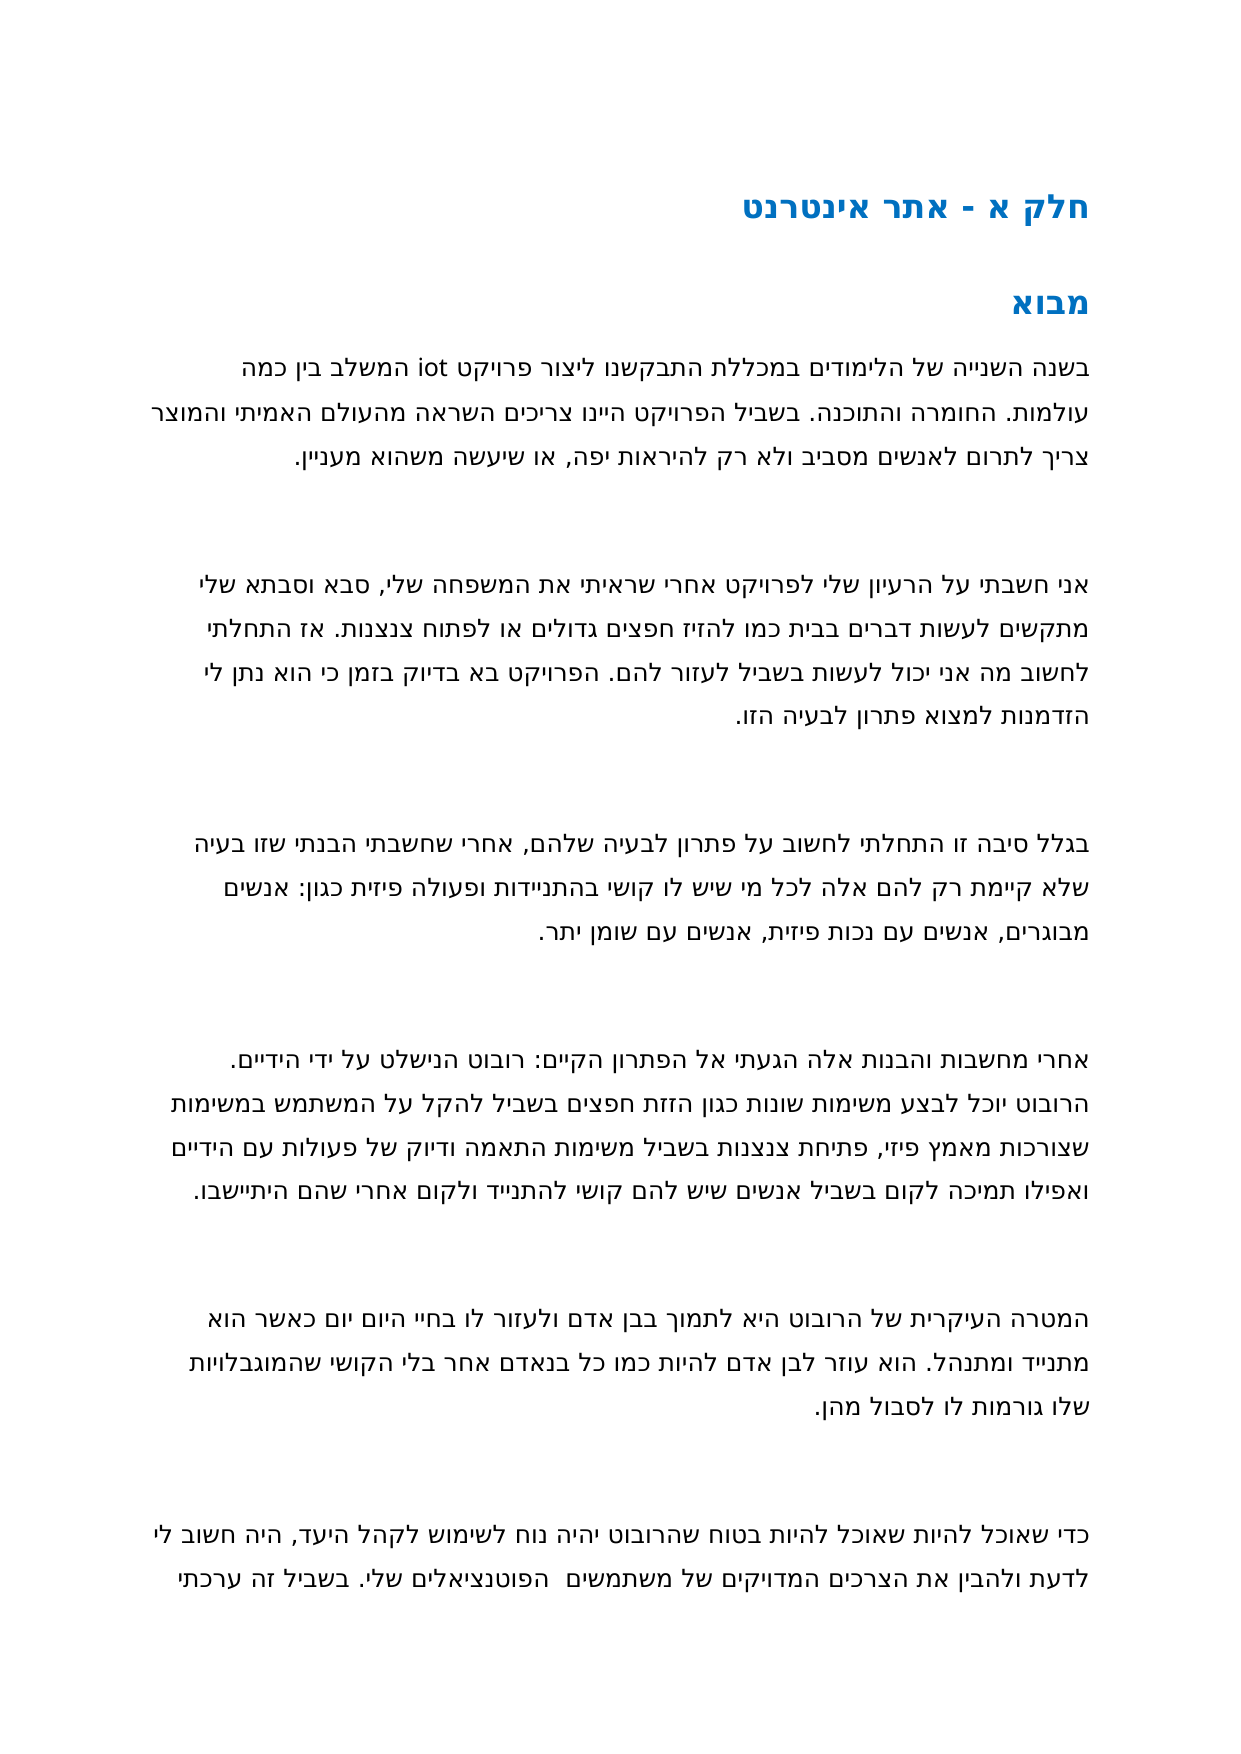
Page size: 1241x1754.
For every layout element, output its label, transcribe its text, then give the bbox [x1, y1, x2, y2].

text המטרה העיקרית של הרובוט היא לתמוך בבן אדם ולעזור לו בחיי היום יום כאשר הוא מתנייד ומתנהל. הוא עוזר לבן אדם להיות כמו כל בנאדם אחר בלי הקושי שהמוגבלויות שלו גורמות לו לסבול מהן. [150, 1305, 1090, 1421]
text בגלל סיבה זו התחלתי לחשוב על פתרון לבעיה שלהם, אחרי שחשבתי הבנתי שזו בעיה שלא קיימת רק להם אלה לכל מי שיש לו קושי בהתניידות ופעולה פיזית כגון: אנשים מבוגרים, אנשים עם נכות פיזית, אנשים עם שומן יתר. [150, 830, 1090, 946]
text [150, 1520, 1090, 1593]
text אחרי מחשבות והבנות אלה הגעתי אל הפתרון הקיים: רובוט הנישלט על ידי הידיים. הרובוט יוכל לבצע משימות שונות כגון הזזת חפצים בשביל להקל על המשתמש במשימות שצורכות מאמץ פיזי, פתיחת צנצנות בשביל משימות התאמה ודיוק של פעולות עם הידיים ואפילו תמיכה לקום בשביל אנשים שיש להם קושי להתנייד ולקום אחרי שהם היתיישבו. [150, 1045, 1090, 1206]
text אני חשבתי על הרעיון שלי לפרויקט אחרי שראיתי את המשפחה שלי, סבא וסבתא שלי מתקשים לעשות דברים בבית כמו להזיז חפצים גדולים או לפתוח צנצנות. אז התחלתי לחשוב מה אני יכול לעשות בשביל לעזור להם. הפרויקט בא בדיוק בזמן כי הוא נתן לי הזדמנות למצוא פתרון לבעיה הזו. [150, 570, 1090, 731]
text בשנה השנייה של הלימודים במכללת התבקשנו ליצור פרויקט iot המשלב בין כמה עולמות. החומרה והתוכנה. בשביל הפרויקט היינו צריכים השראה מהעולם האמיתי והמוצר צריך לתרום לאנשים מסביב ולא רק להיראות יפה, או שיעשה משהוא מעניין. [150, 350, 1090, 471]
subtitle מבוא [150, 283, 1090, 322]
subtitle חלק א - אתר אינטרנט [150, 187, 1090, 226]
